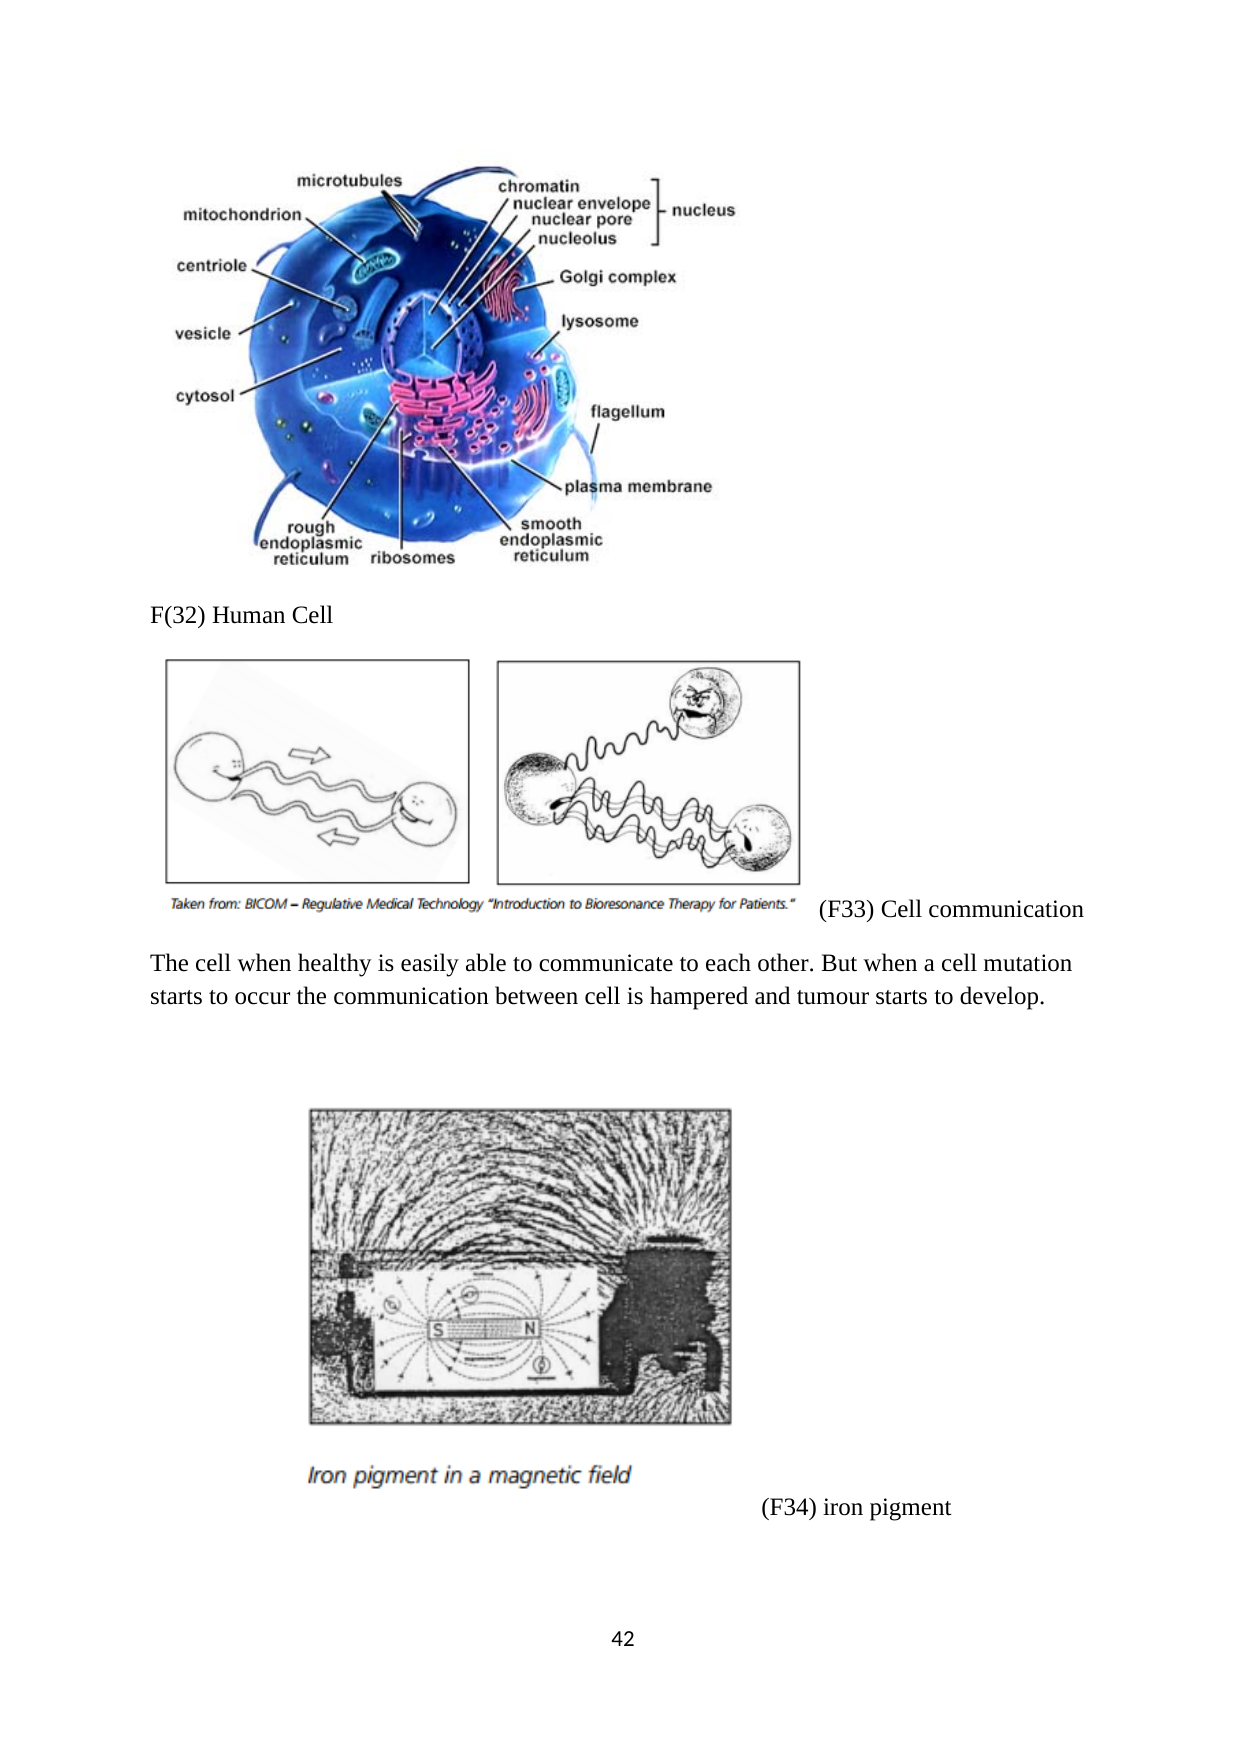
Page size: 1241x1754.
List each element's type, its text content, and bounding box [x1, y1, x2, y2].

picture [150, 150, 741, 576]
text The cell when healthy is easily able to communicate to each other. But when a cell mutation starts to occur the communication between cell is hampered and tumour starts to develop. [150, 948, 1090, 1009]
text F(32) Human Cell [150, 600, 1090, 629]
picture [150, 654, 819, 918]
picture [289, 1088, 761, 1516]
